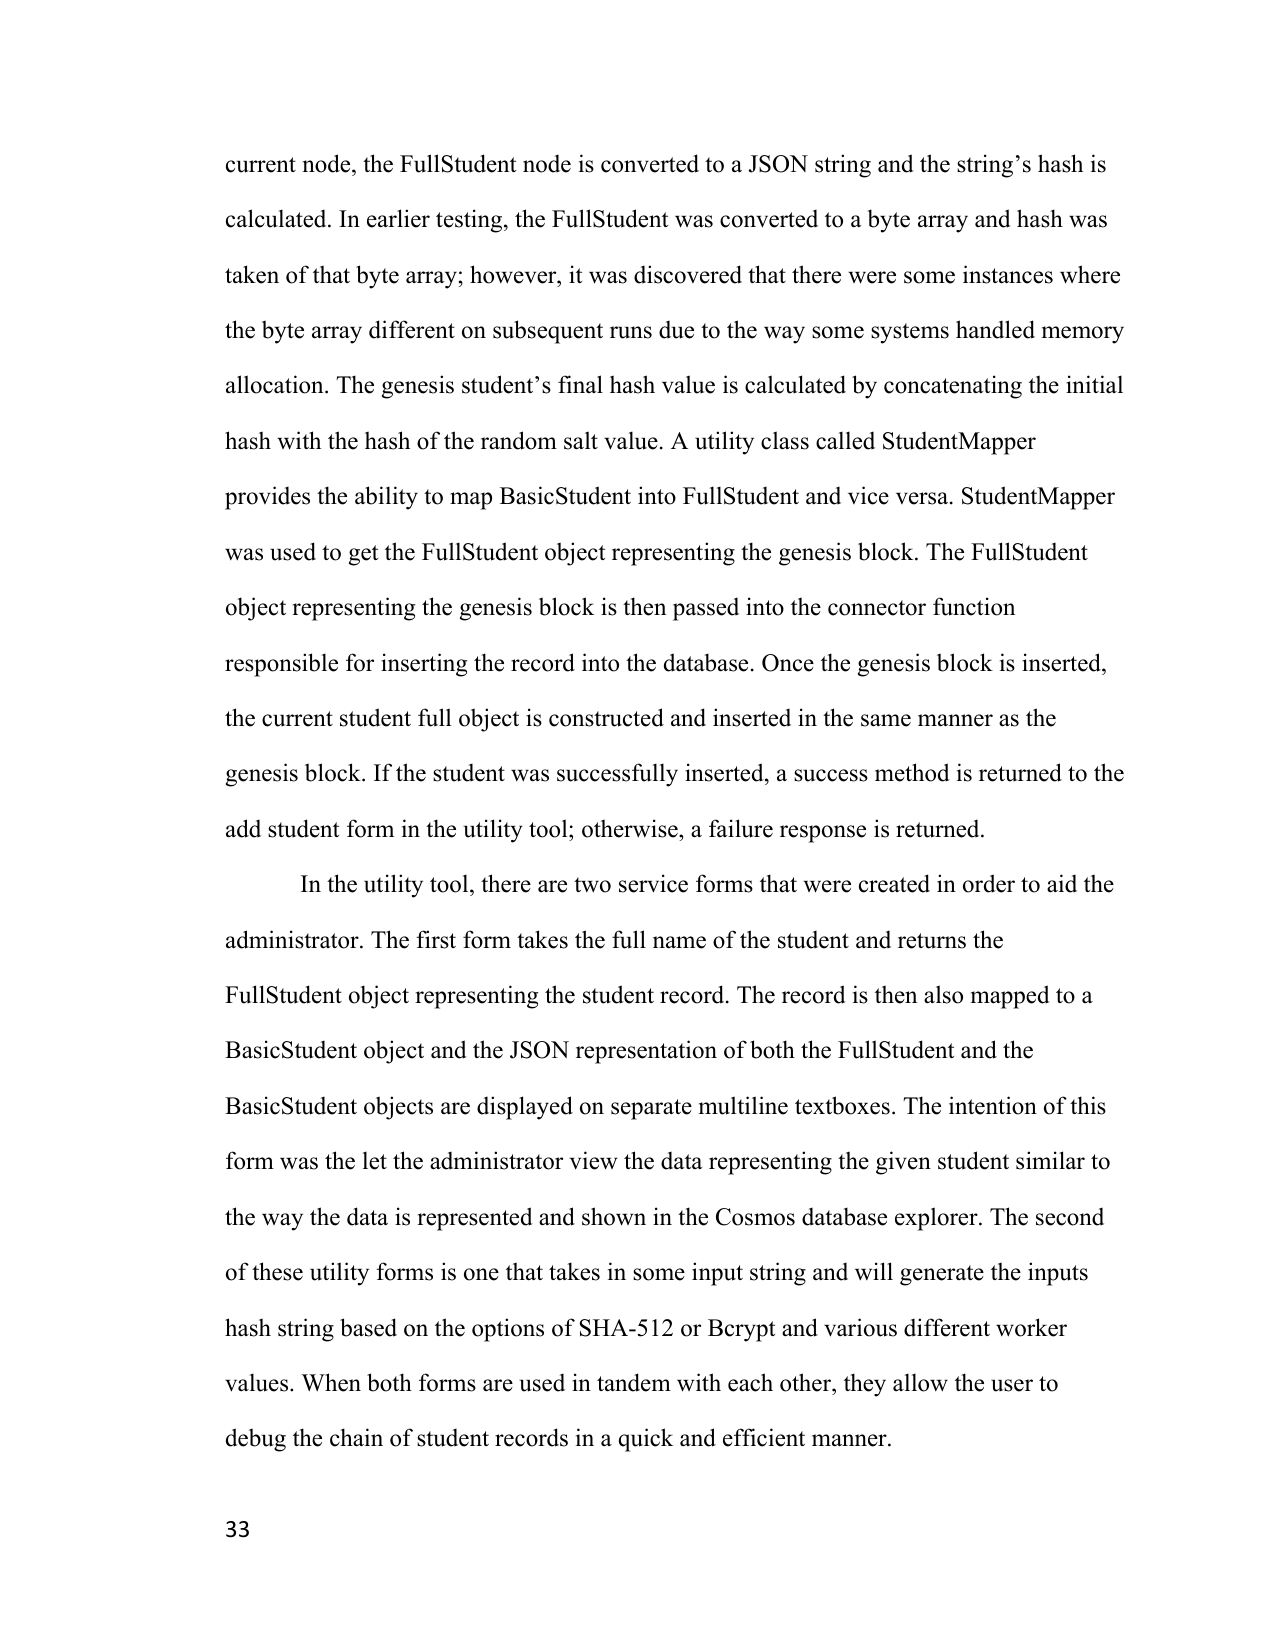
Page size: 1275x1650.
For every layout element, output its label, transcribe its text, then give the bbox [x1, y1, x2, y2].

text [225, 150, 1125, 843]
text In the utility tool, there are two service forms that were created in order to aid the administrator. The first form takes the full name of the student and returns the FullStudent object representing the student record. The record is then also mapped to a BasicStudent object and the JSON representation of both the FullStudent and the BasicStudent objects are displayed on separate multiline textboxes. The intention of this form was the let the administrator view the data representing the given student similar to the way the data is represented and shown in the Cosmos database explorer. The second of these utility forms is one that takes in some input string and will generate the inputs hash string based on the options of SHA-512 or Bcrypt and various different worker values. When both forms are used in tandem with each other, they allow the user to debug the chain of student records in a quick and efficient manner. [225, 870, 1125, 1452]
